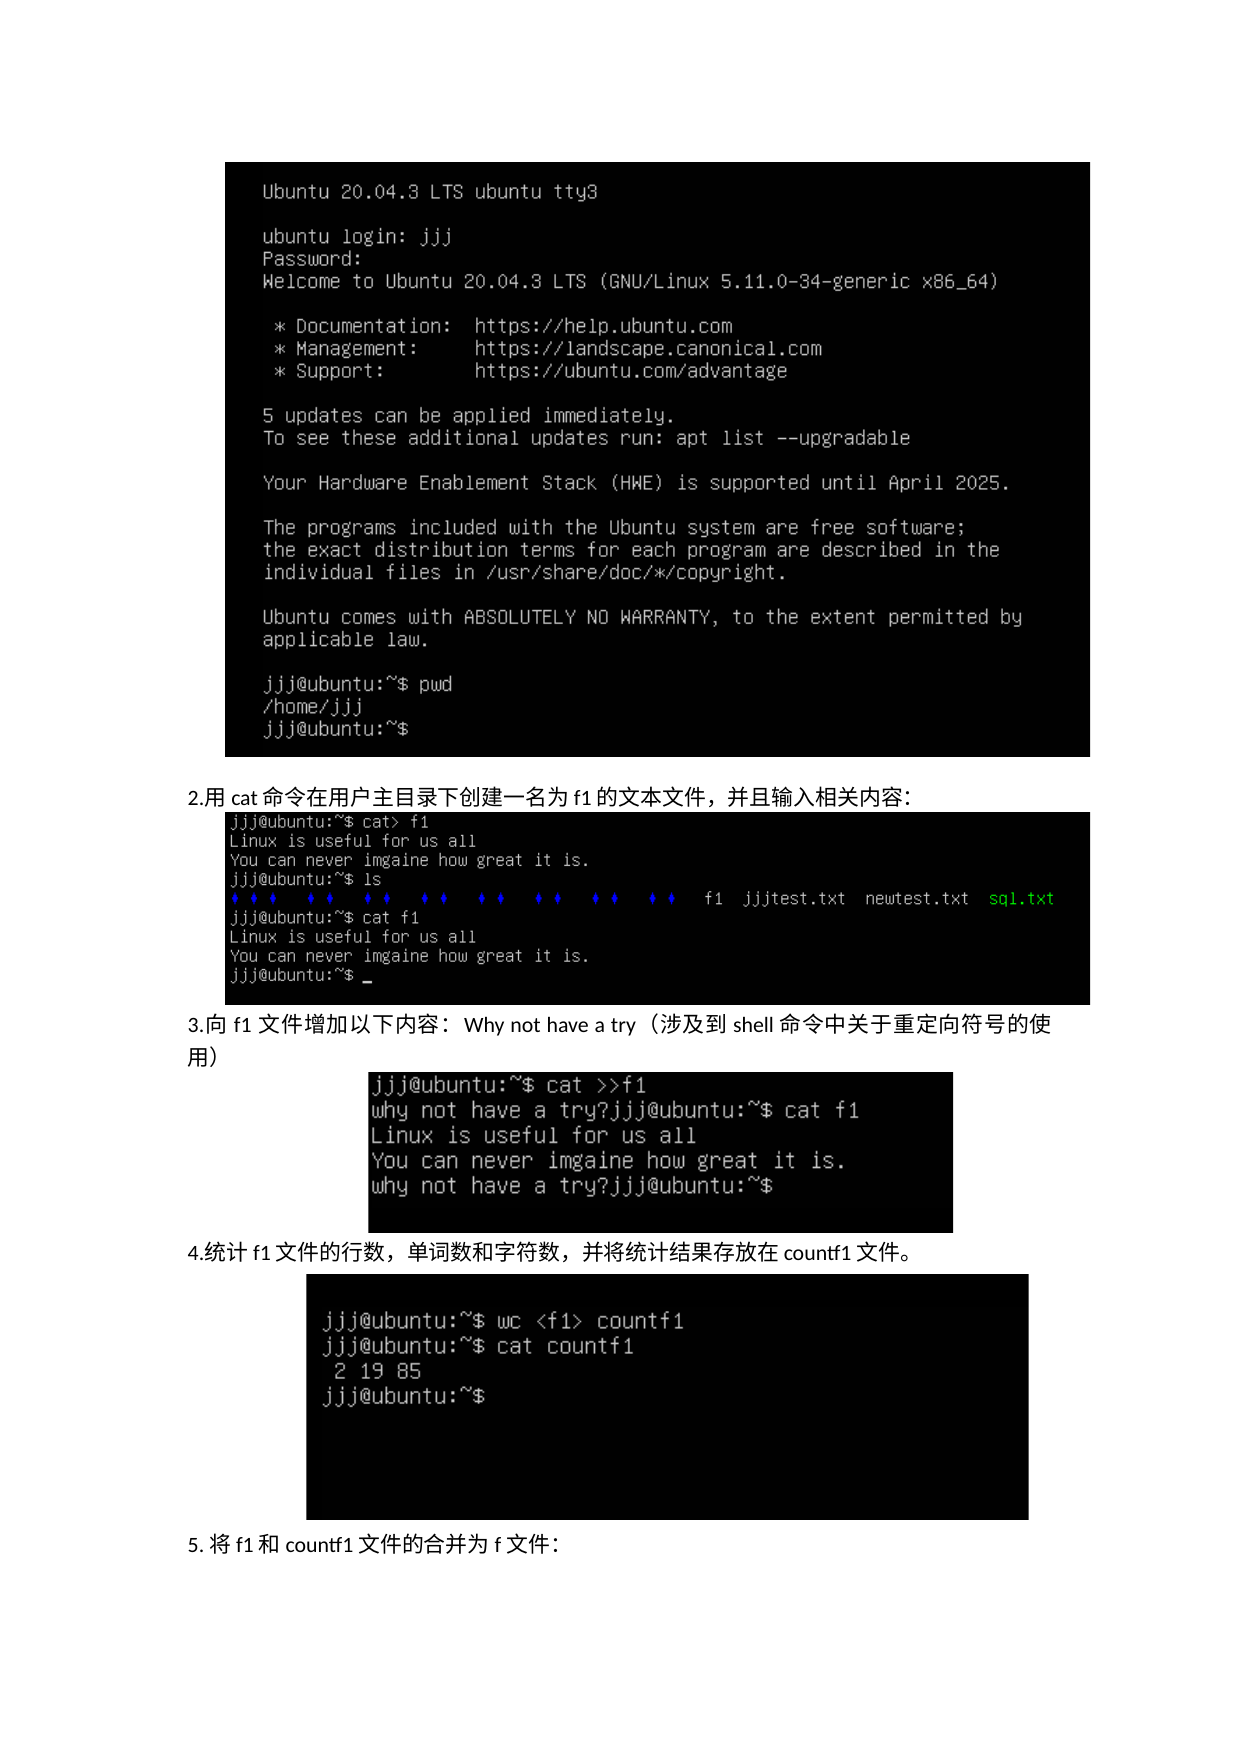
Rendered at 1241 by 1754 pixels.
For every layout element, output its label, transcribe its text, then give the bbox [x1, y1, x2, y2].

picture [225, 162, 1091, 757]
text 2.用 cat 命令在用户主目录下创建一名为 f1 的文本文件，并且输入相关内容： [187, 779, 1053, 812]
text 3.向 f1 文件增加以下内容：Why not have a try（涉及到shell命令中关于重定向符号的使用） [187, 1007, 1053, 1072]
picture [306, 1274, 1029, 1520]
picture [368, 1072, 954, 1233]
text 4.统计 f1 文件的行数，单词数和字符数，并将统计结果存放在 countf1 文件。 [187, 1234, 1053, 1267]
text 5. 将 f1 和 countf1 文件的合并为 f 文件： [187, 1527, 1053, 1559]
picture [225, 812, 1091, 1005]
